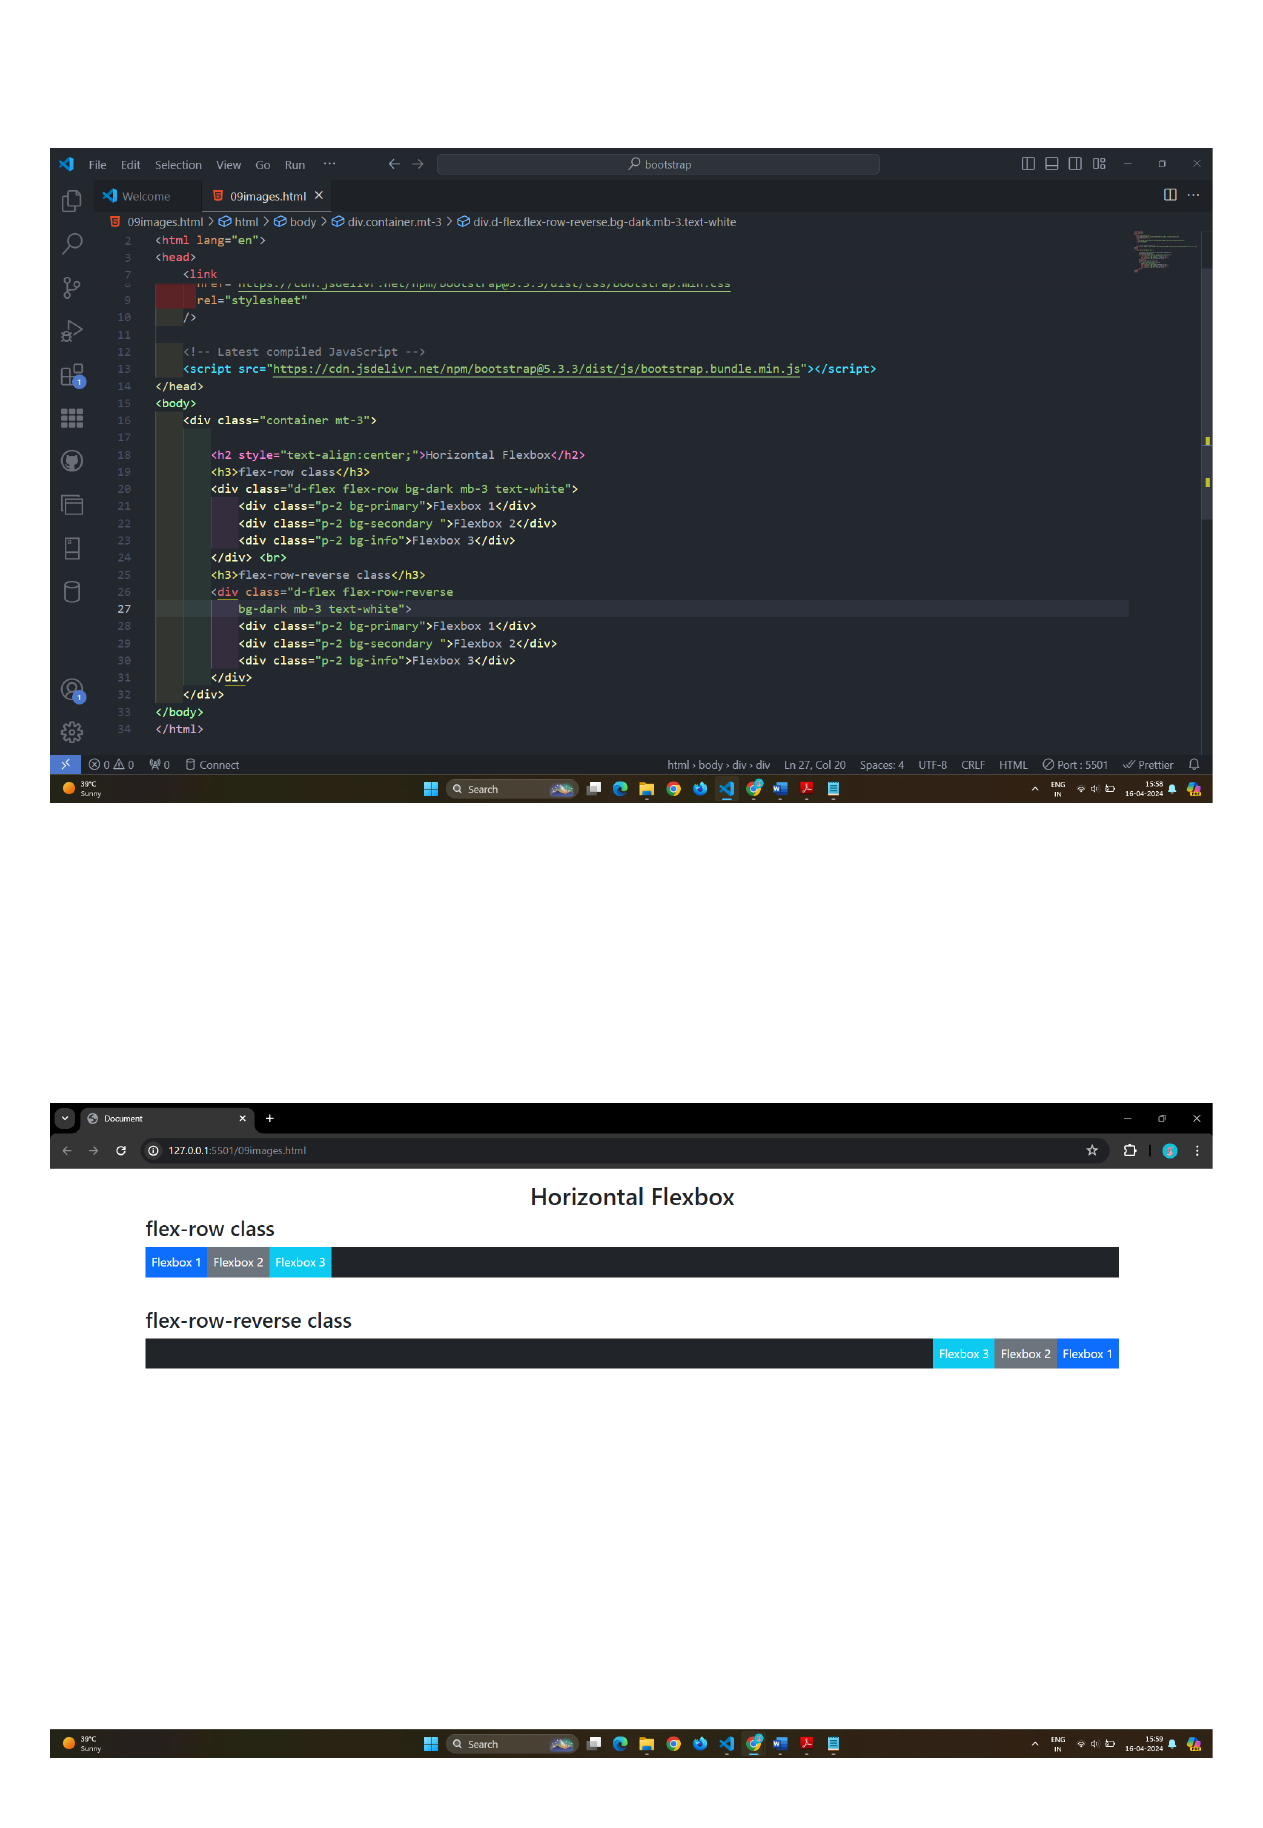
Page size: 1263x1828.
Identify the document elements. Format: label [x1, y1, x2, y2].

picture [50, 1103, 1213, 1758]
picture [50, 148, 1213, 803]
